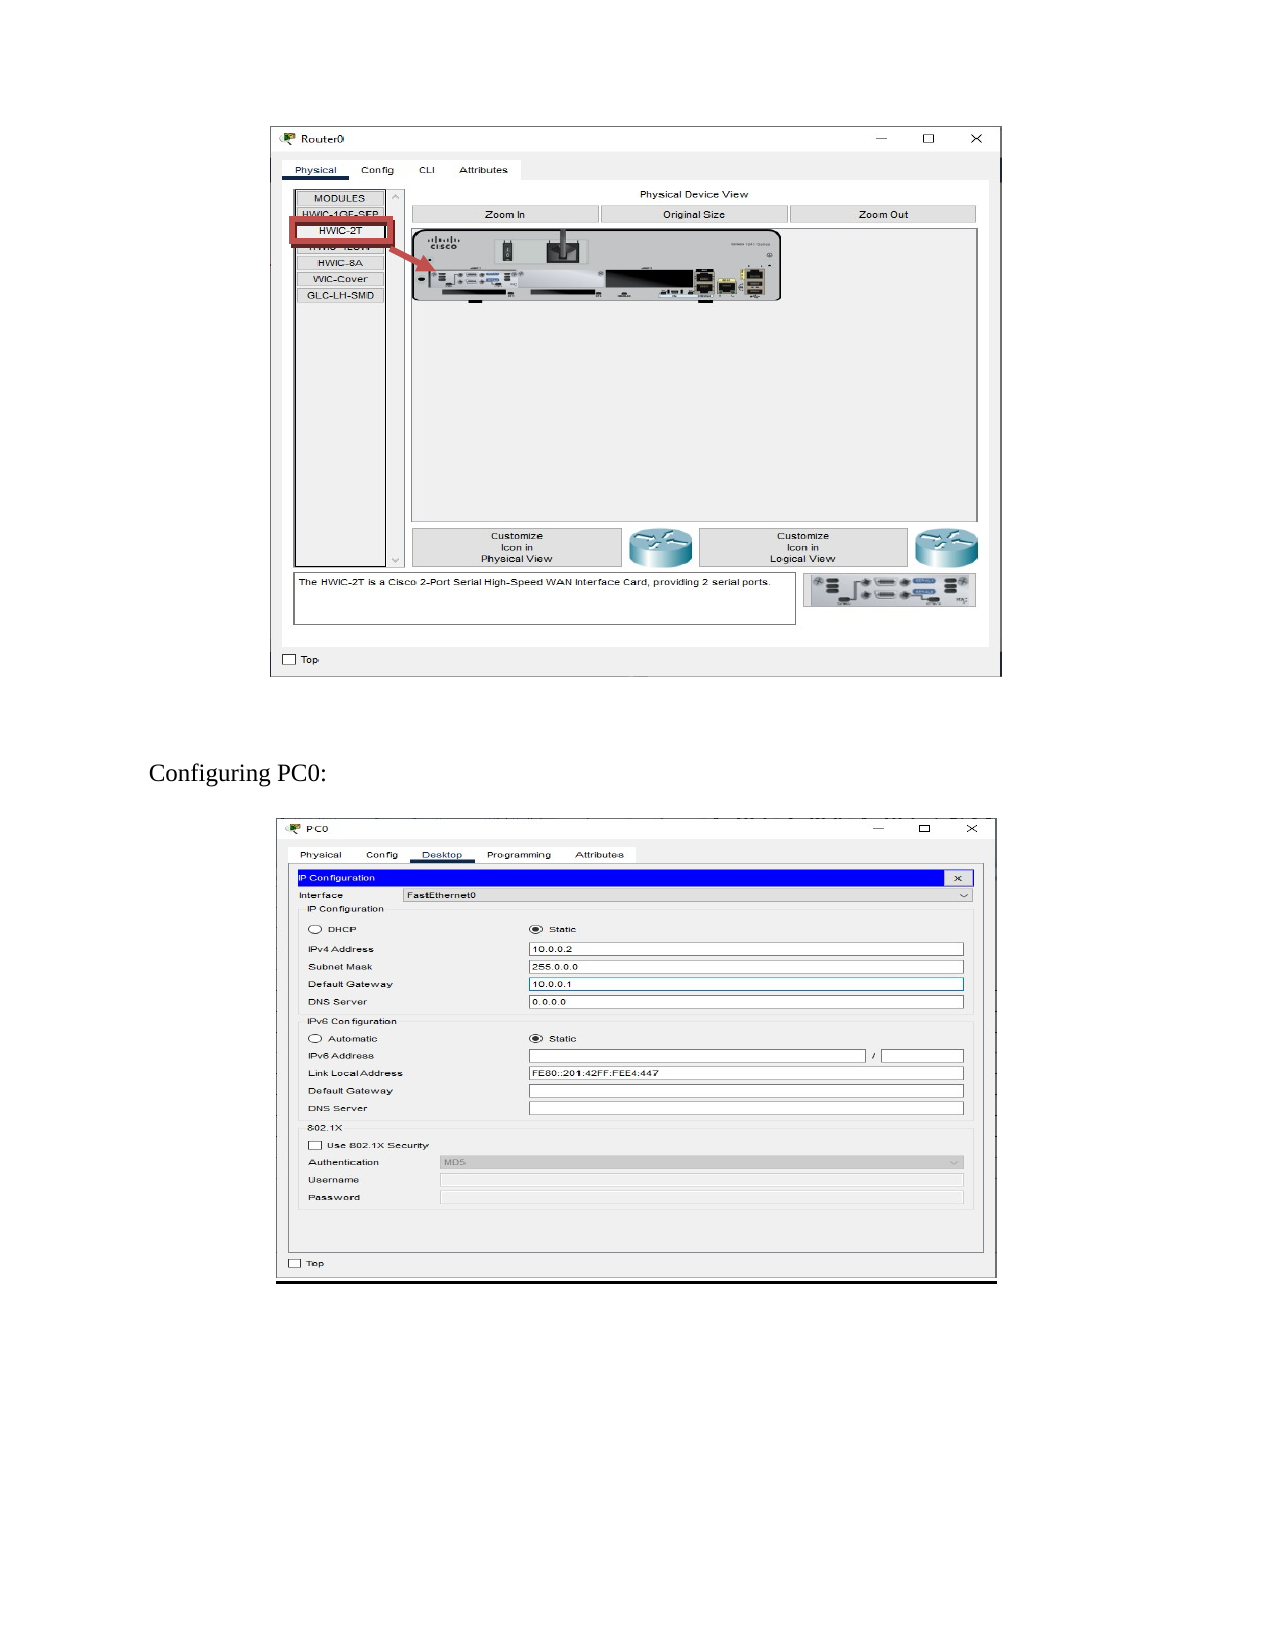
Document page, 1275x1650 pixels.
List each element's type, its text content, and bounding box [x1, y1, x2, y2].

text Configuring PC0: [148, 758, 1121, 786]
picture [276, 818, 997, 1278]
picture [270, 126, 1002, 677]
